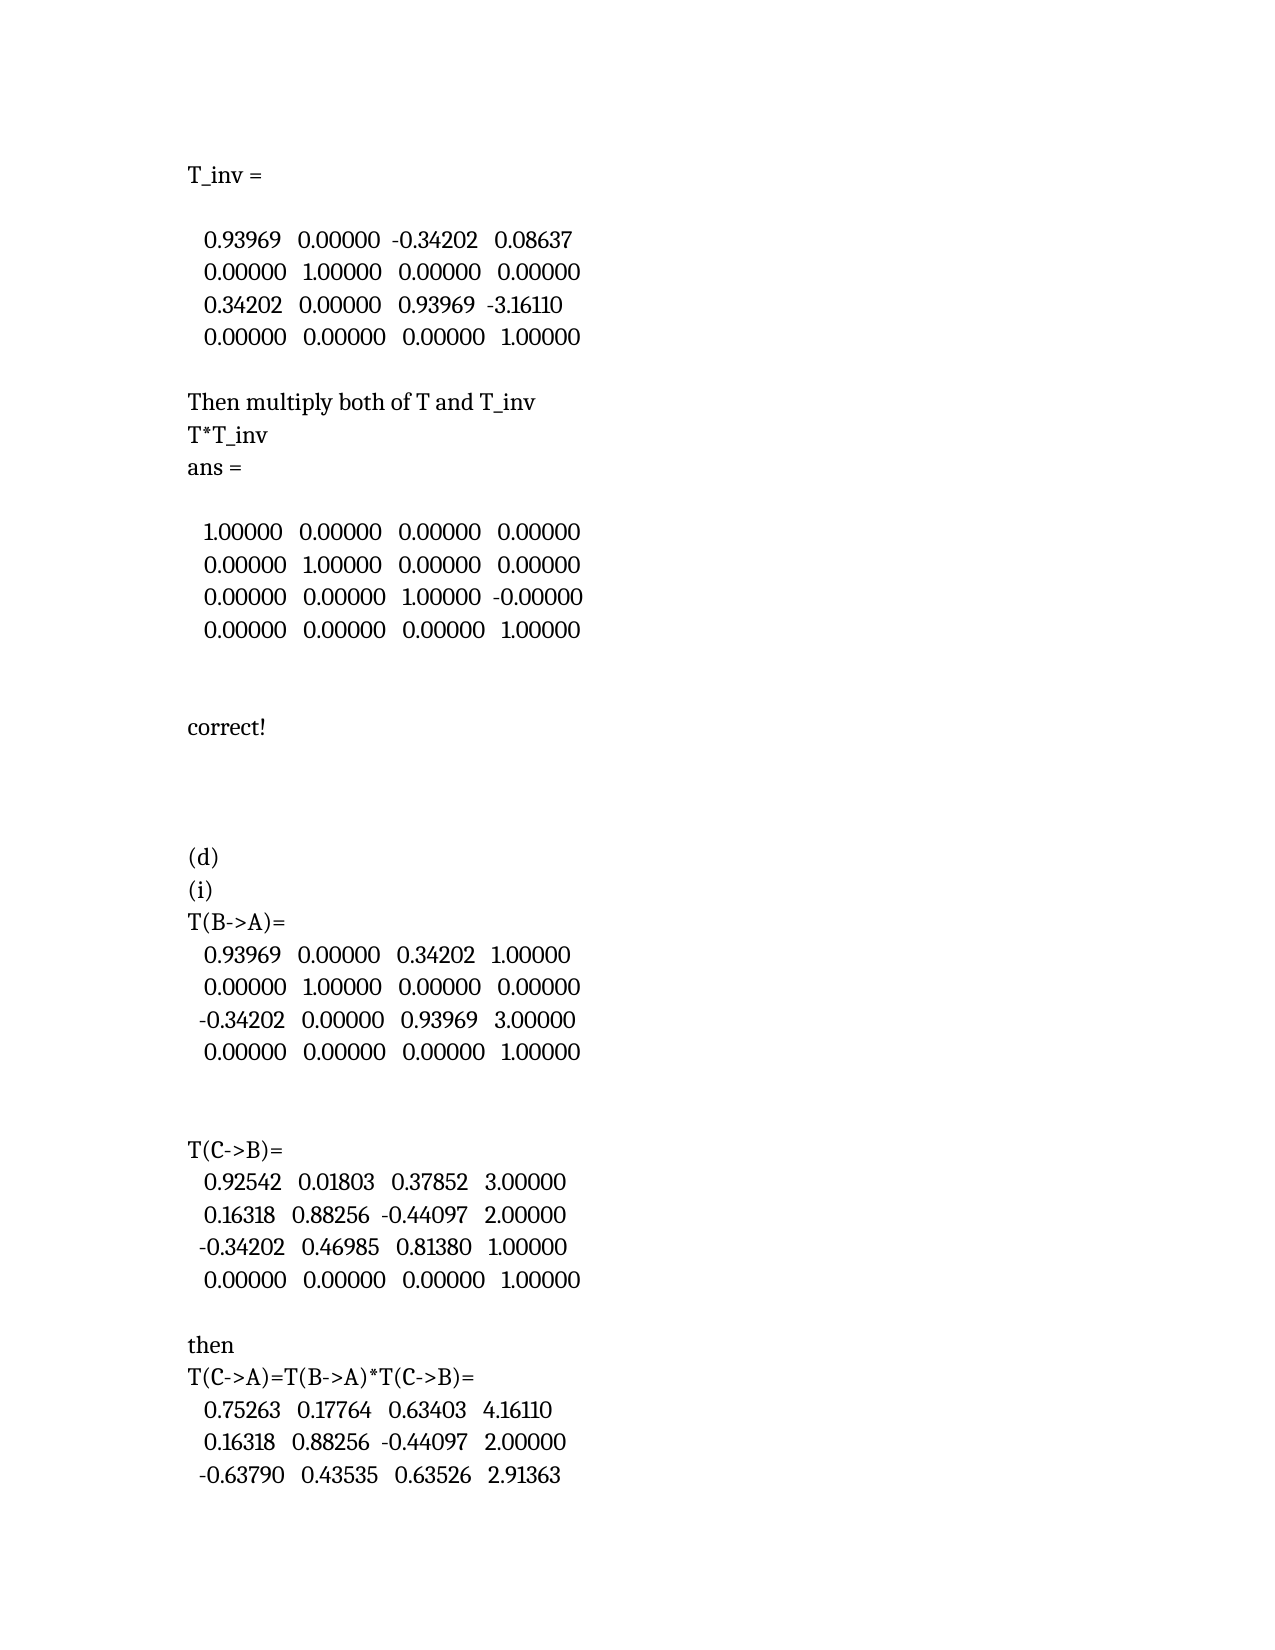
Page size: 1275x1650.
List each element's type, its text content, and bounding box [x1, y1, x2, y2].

text 0.92542 0.01803 0.37852 3.00000 [187, 1166, 1087, 1199]
text then [187, 1329, 1087, 1361]
text 0.00000 0.00000 0.00000 1.00000 [187, 1264, 1087, 1296]
text 0.00000 0.00000 0.00000 1.00000 [187, 614, 1087, 646]
text 0.75263 0.17764 0.63403 4.16110 [187, 1394, 1087, 1426]
text 0.16318 0.88256 -0.44097 2.00000 [187, 1199, 1087, 1231]
text -0.63790 0.43535 0.63526 2.91363 [187, 1459, 1087, 1491]
text 0.00000 1.00000 0.00000 0.00000 [187, 256, 1087, 289]
text -0.34202 0.46985 0.81380 1.00000 [187, 1231, 1087, 1264]
text (d) [187, 841, 1087, 874]
text ans = [187, 451, 1087, 484]
text 0.00000 0.00000 1.00000 -0.00000 [187, 581, 1087, 614]
text 0.00000 1.00000 0.00000 0.00000 [187, 971, 1087, 1004]
text 1.00000 0.00000 0.00000 0.00000 [187, 516, 1087, 549]
text 0.00000 1.00000 0.00000 0.00000 [187, 549, 1087, 581]
text Then multiply both of T and T_inv [187, 386, 1087, 419]
text 0.00000 0.00000 0.00000 1.00000 [187, 1036, 1087, 1069]
text -0.34202 0.00000 0.93969 3.00000 [187, 1004, 1087, 1036]
text 0.93969 0.00000 0.34202 1.00000 [187, 939, 1087, 971]
text T(B->A)= [187, 906, 1087, 939]
text T_inv = [187, 159, 1087, 191]
text T(C->A)=T(B->A)*T(C->B)= [187, 1361, 1087, 1394]
text 0.00000 0.00000 0.00000 1.00000 [187, 321, 1087, 354]
text correct! [187, 711, 1087, 744]
text 0.16318 0.88256 -0.44097 2.00000 [187, 1426, 1087, 1459]
text (i) [187, 874, 1087, 906]
text T(C->B)= [187, 1134, 1087, 1166]
text T*T_inv [187, 419, 1087, 451]
text 0.34202 0.00000 0.93969 -3.16110 [187, 289, 1087, 321]
text 0.93969 0.00000 -0.34202 0.08637 [187, 224, 1087, 256]
